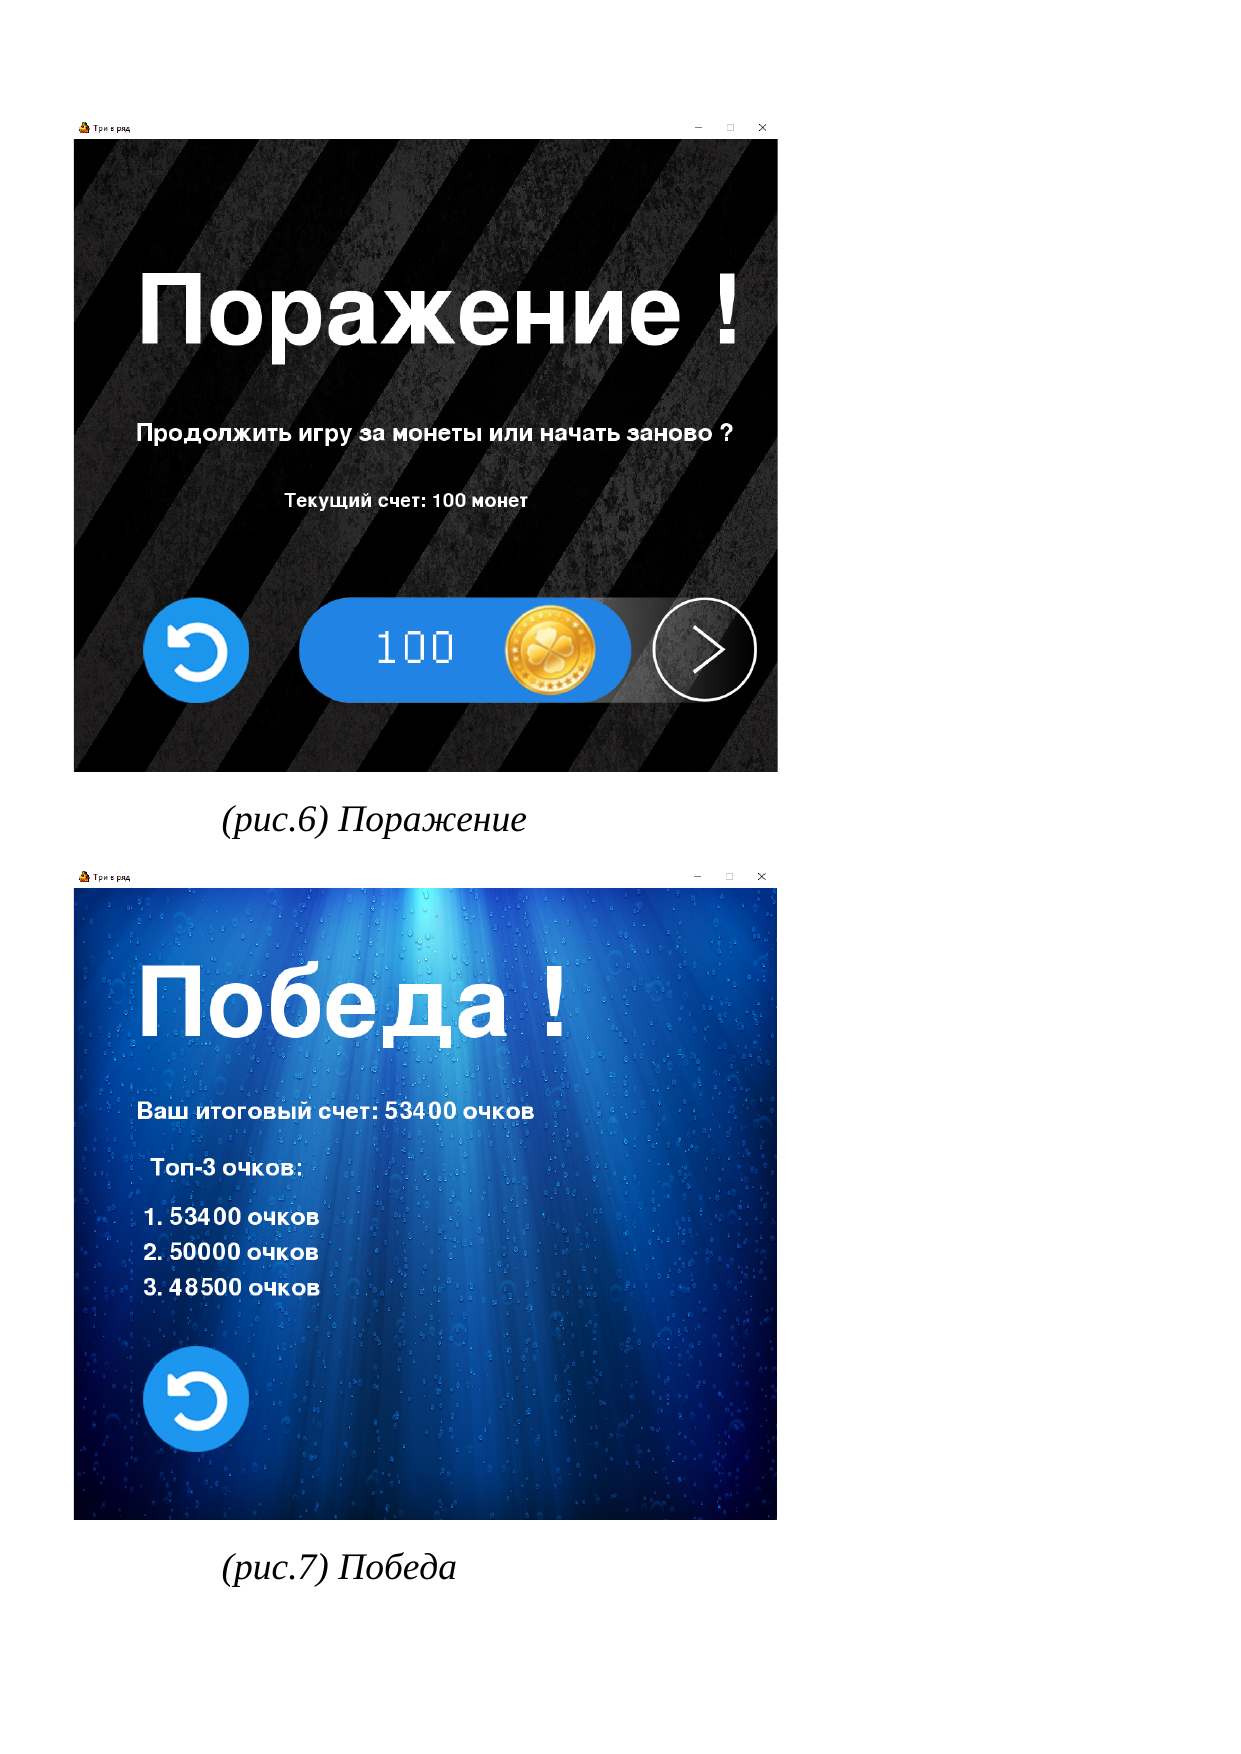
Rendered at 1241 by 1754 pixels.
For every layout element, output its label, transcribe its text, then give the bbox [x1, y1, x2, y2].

picture [73, 118, 778, 772]
text (рис.7) Победа [148, 1545, 1152, 1588]
text (рис.6) Поражение [148, 797, 1152, 840]
picture [73, 867, 777, 1520]
